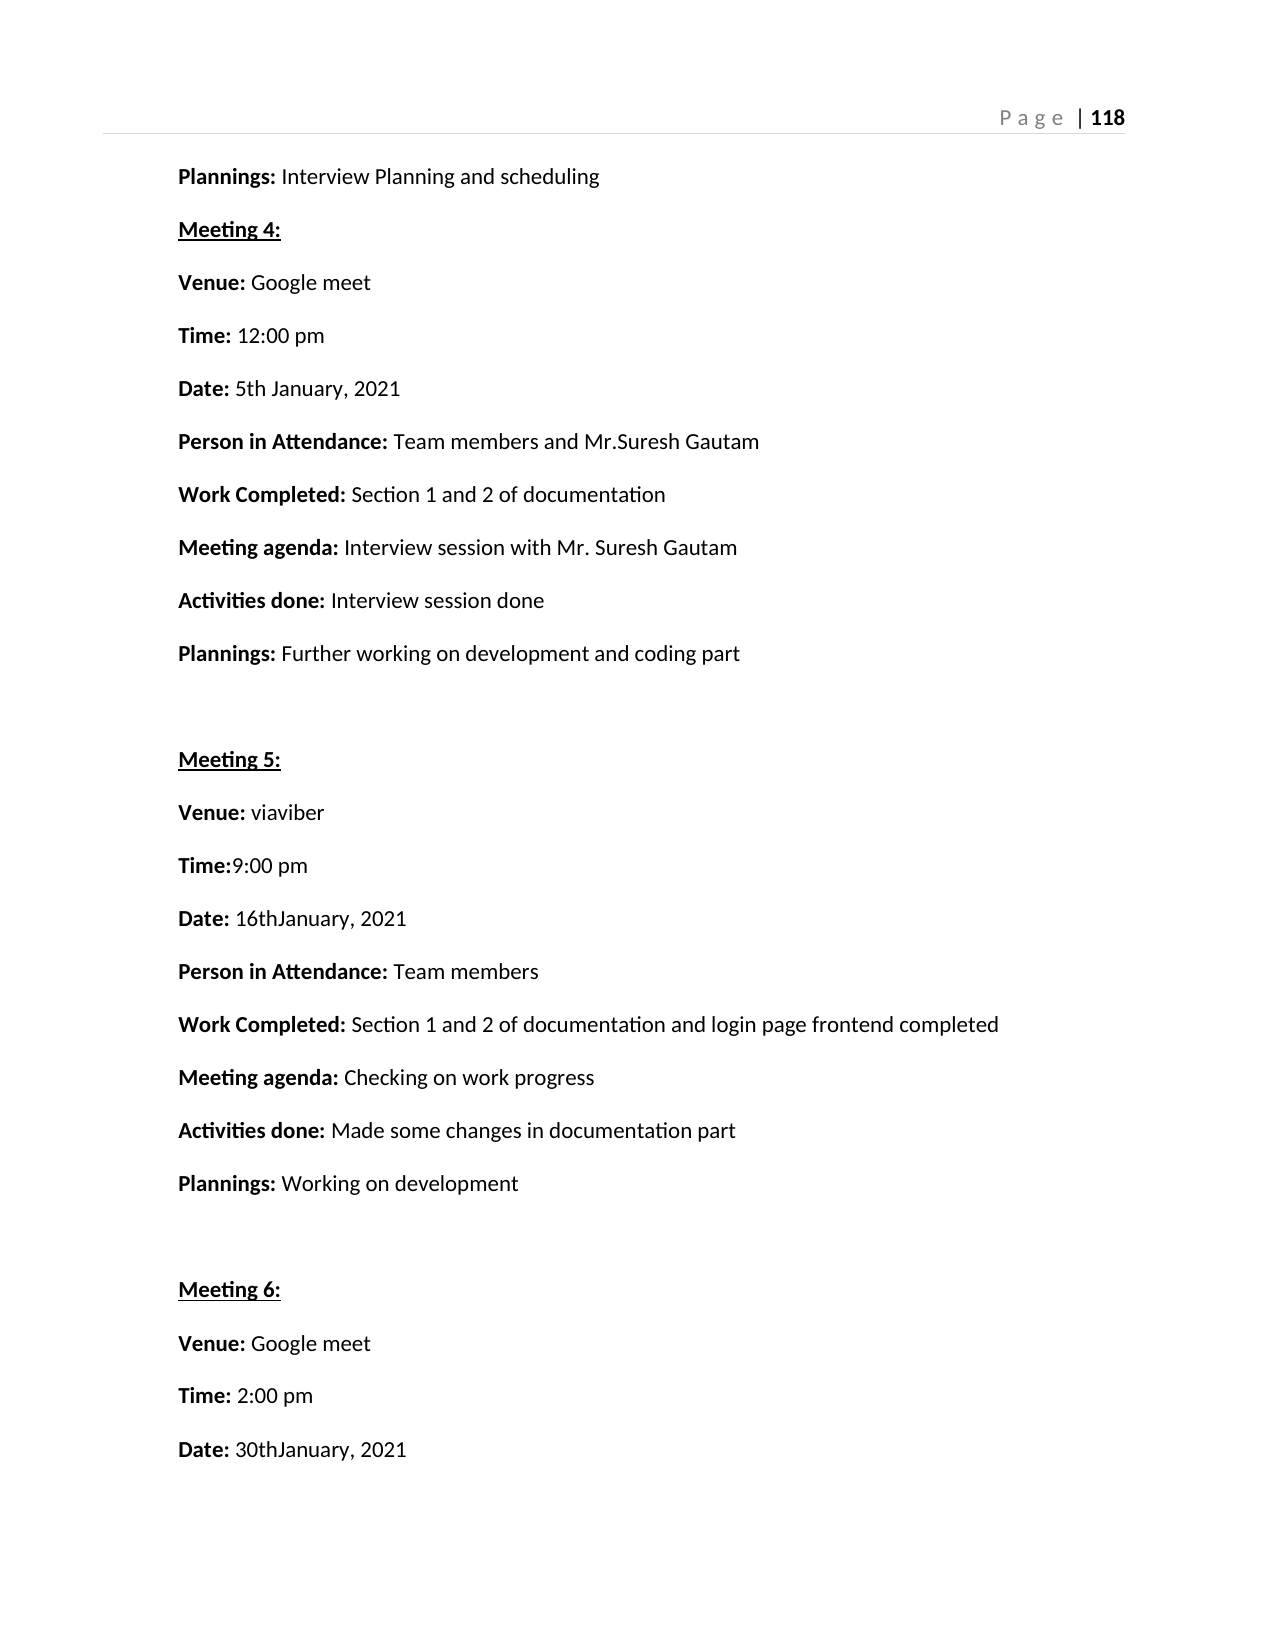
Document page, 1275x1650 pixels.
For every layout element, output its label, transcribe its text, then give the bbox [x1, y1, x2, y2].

text Meeting 6: [178, 1276, 1125, 1304]
text Time:9:00 pm [178, 851, 1125, 879]
text Meeting 5: [178, 745, 1125, 773]
text Activities done: Interview session done [178, 586, 1125, 614]
text Work Completed: Section 1 and 2 of documentation [178, 480, 1125, 508]
text Work Completed: Section 1 and 2 of documentation and login page frontend completed [178, 1011, 1125, 1038]
text Person in Attendance: Team members and Mr.Suresh Gautam [178, 427, 1125, 455]
text Date: 30thJanuary, 2021 [178, 1435, 1125, 1463]
text Person in Attendance: Team members [178, 957, 1125, 986]
text Date: 5th January, 2021 [178, 374, 1125, 402]
text Venue: Google meet [178, 268, 1125, 296]
text Meeting 4: [178, 215, 1125, 243]
text Activities done: Made some changes in documentation part [178, 1117, 1125, 1144]
text Plannings: Further working on development and coding part [178, 639, 1125, 667]
text Venue: viaviber [178, 798, 1125, 826]
text Time: 12:00 pm [178, 321, 1125, 349]
text Time: 2:00 pm [178, 1382, 1125, 1410]
text Meeting agenda: Checking on work progress [178, 1063, 1125, 1092]
text Meeting agenda: Interview session with Mr. Suresh Gautam [178, 533, 1125, 561]
text Venue: Google meet [178, 1329, 1125, 1357]
text Date: 16thJanuary, 2021 [178, 904, 1125, 932]
text Plannings: Working on development [178, 1169, 1125, 1198]
text Plannings: Interview Planning and scheduling [178, 162, 1125, 190]
